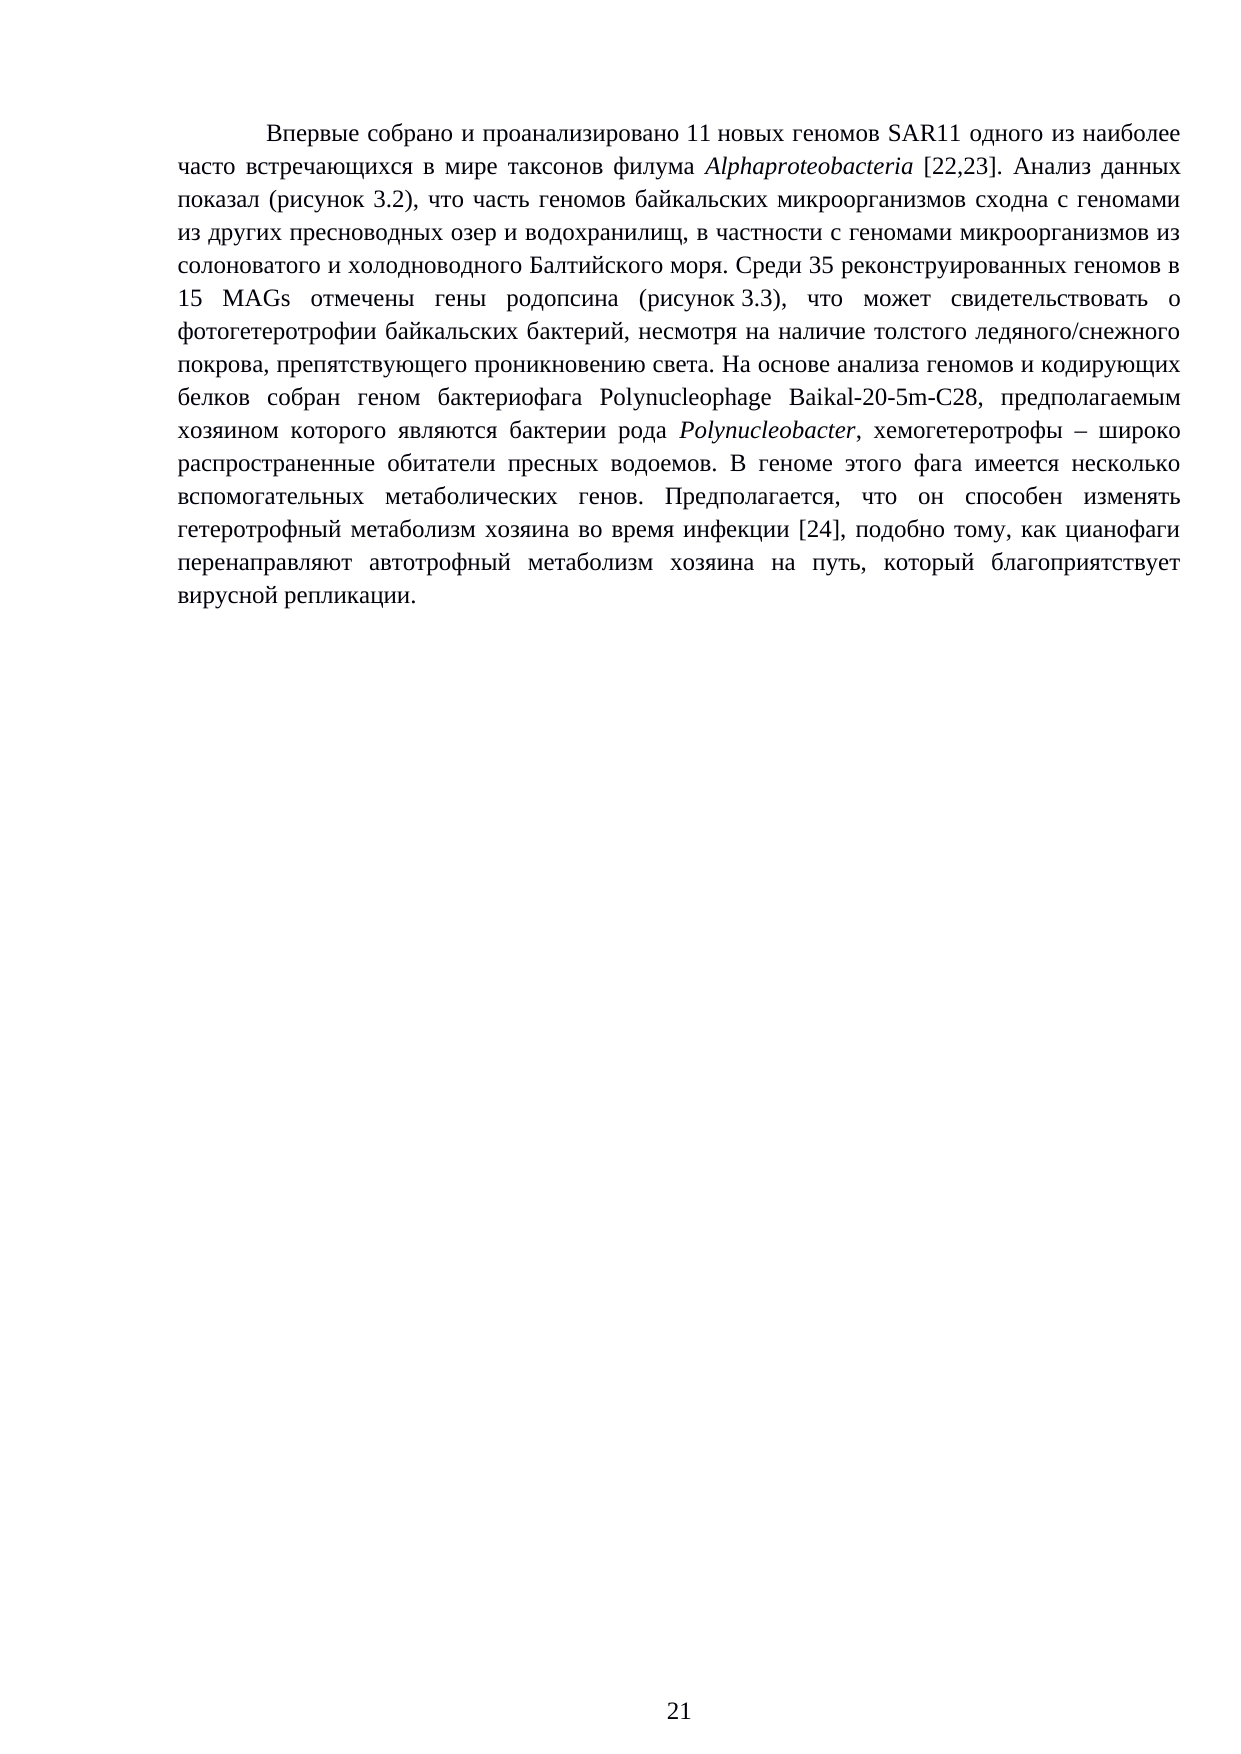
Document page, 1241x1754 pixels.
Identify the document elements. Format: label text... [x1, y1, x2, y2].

text Впервые собрано и проанализировано 11 новых геномов SAR11 одного из наиболее часто встречающихся в мире таксонов филума Alphaproteobacteria [22,23]. Анализ данных показал (рисунок 3.2), что часть геномов байкальских микроорганизмов сходна с геномами из других пресноводных озер и водохранилищ, в частности с геномами микроорганизмов из солоноватого и холодноводного Балтийского моря. Среди 35 реконструированных геномов в 15 MAGs отмечены гены родопсина (рисунок 3.3), что может свидетельствовать о фотогетеротрофии байкальских бактерий, несмотря на наличие толстого ледяного/снежного покрова, препятствующего проникновению света. На основе анализа геномов и кодирующих белков собран геном бактериофага Polynucleophage Baikal-20-5m-C28, предполагаемым хозяином которого являются бактерии рода Polynucleobacter, хемогетеротрофы – широко распространенные обитатели пресных водоемов. В геноме этого фага имеется несколько вспомогательных метаболических генов. Предполагается, что он способен изменять гетеротрофный метаболизм хозяина во время инфекции [24], подобно тому, как цианофаги перенаправляют автотрофный метаболизм хозяина на путь, который благоприятствует вирусной репликации. [177, 118, 1181, 609]
